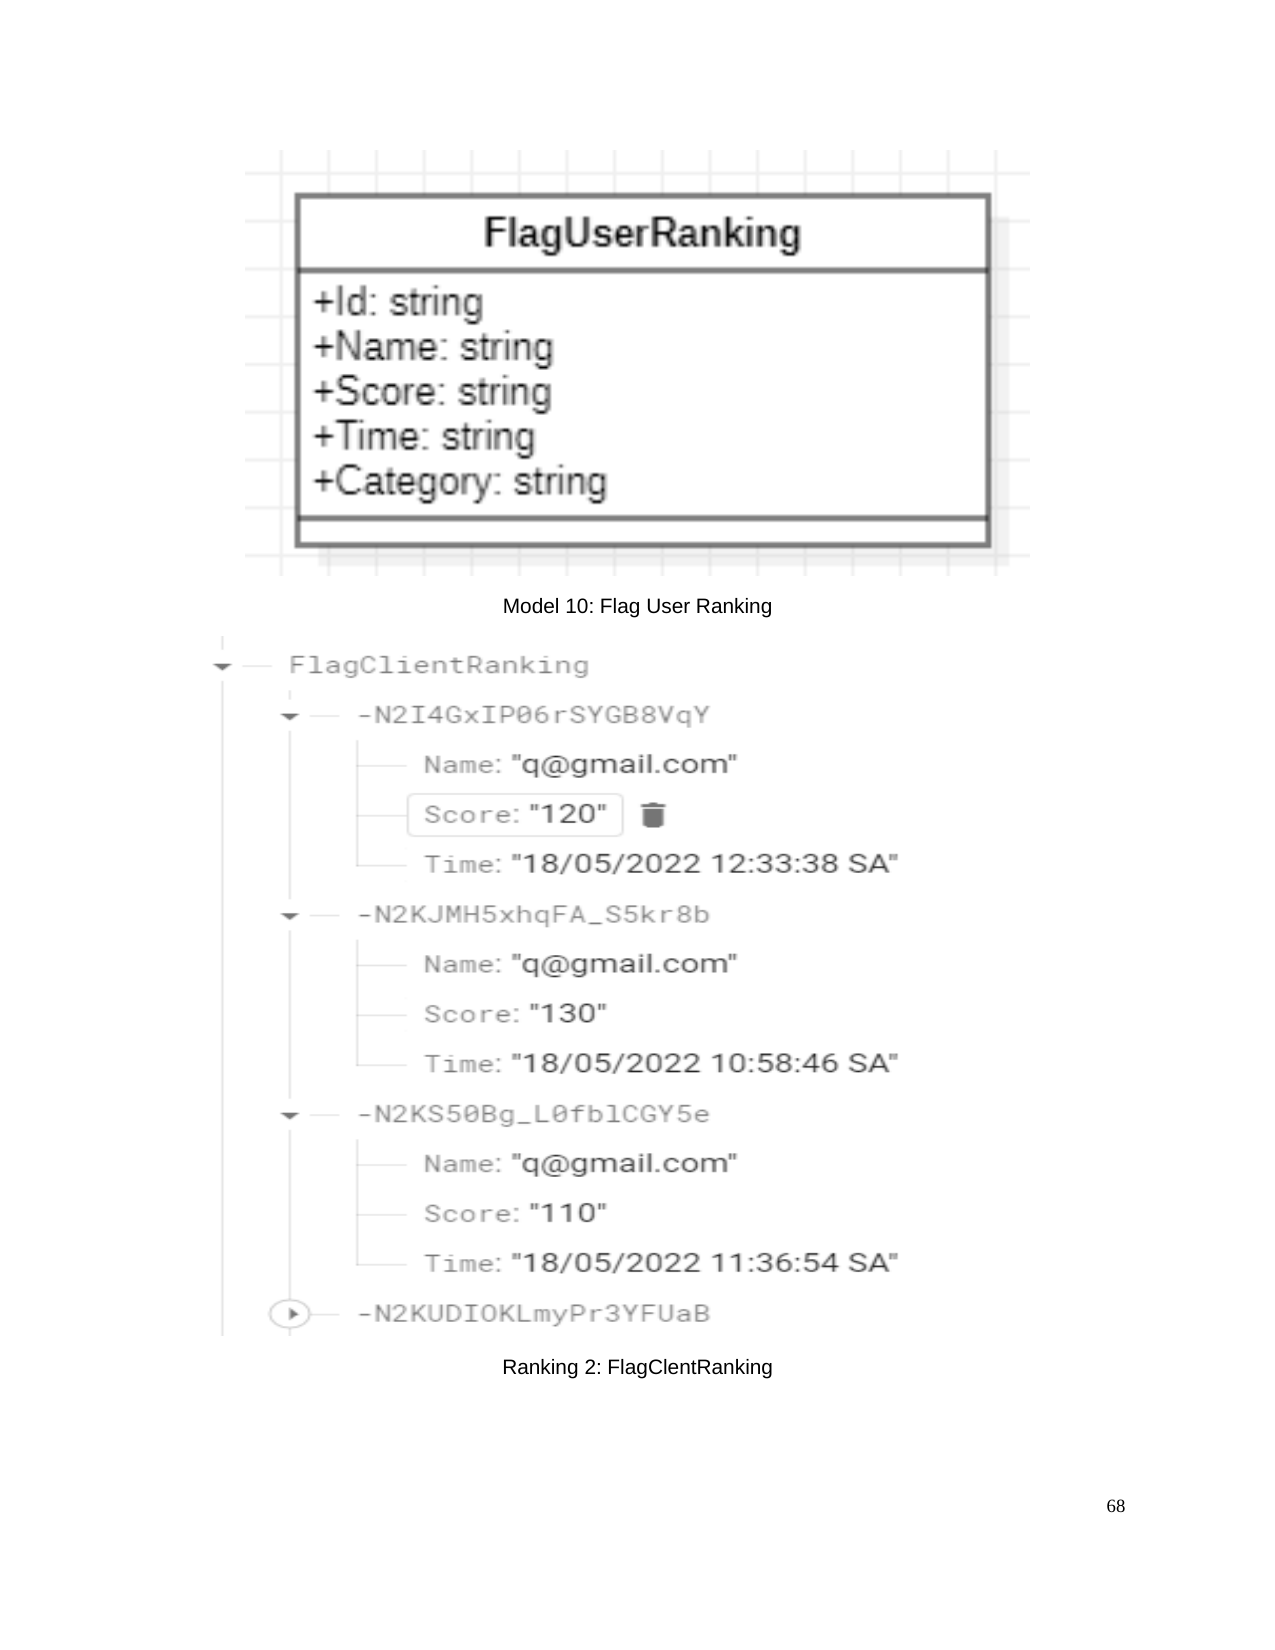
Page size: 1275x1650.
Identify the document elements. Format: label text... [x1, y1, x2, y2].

picture [245, 150, 1030, 576]
picture [184, 636, 1092, 1336]
